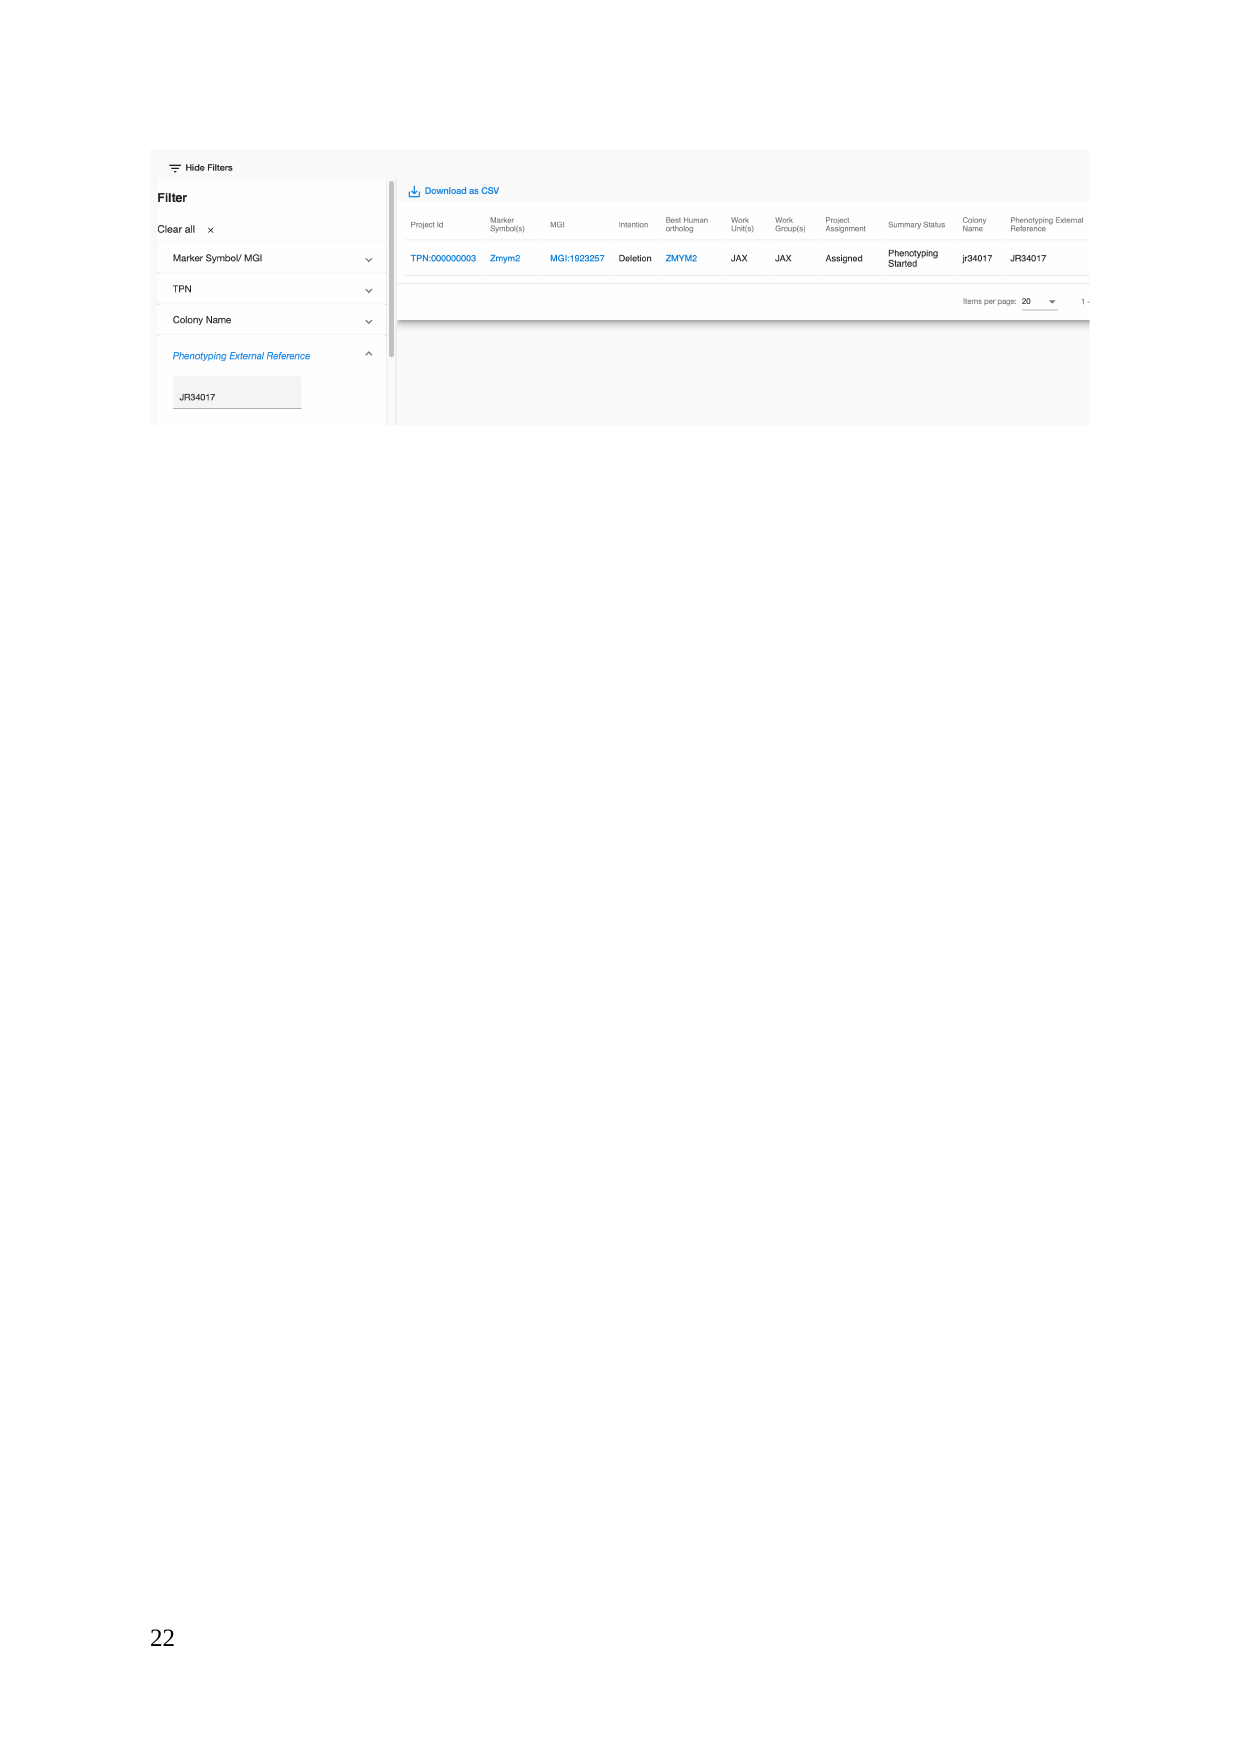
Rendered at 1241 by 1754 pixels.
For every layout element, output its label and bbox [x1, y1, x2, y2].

picture [150, 150, 1090, 425]
